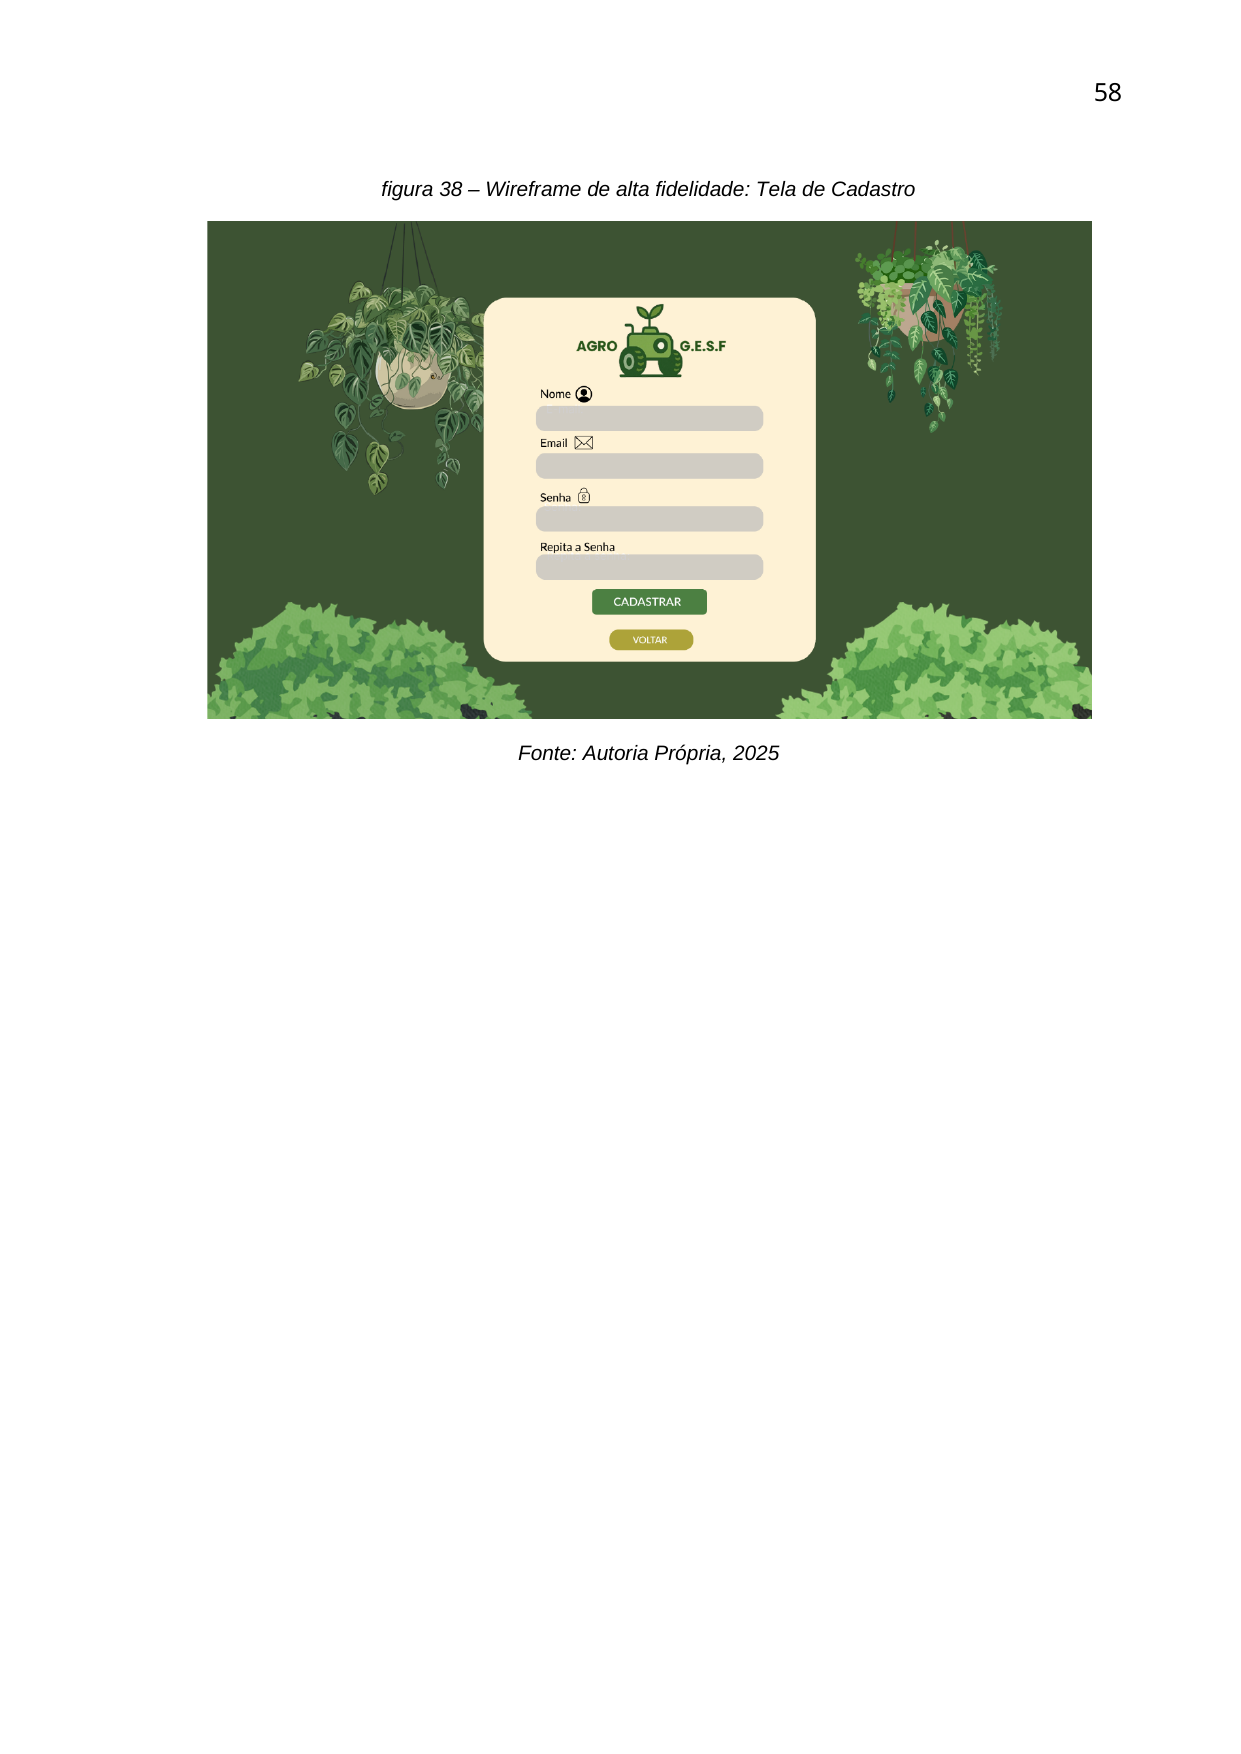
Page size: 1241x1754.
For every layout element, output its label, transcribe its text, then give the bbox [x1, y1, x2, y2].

text figura 38 – Wireframe de alta fidelidade: Tela de Cadastro [177, 177, 1122, 201]
text Fonte: Autoria Própria, 2025 [177, 741, 1122, 765]
picture [207, 221, 1092, 719]
